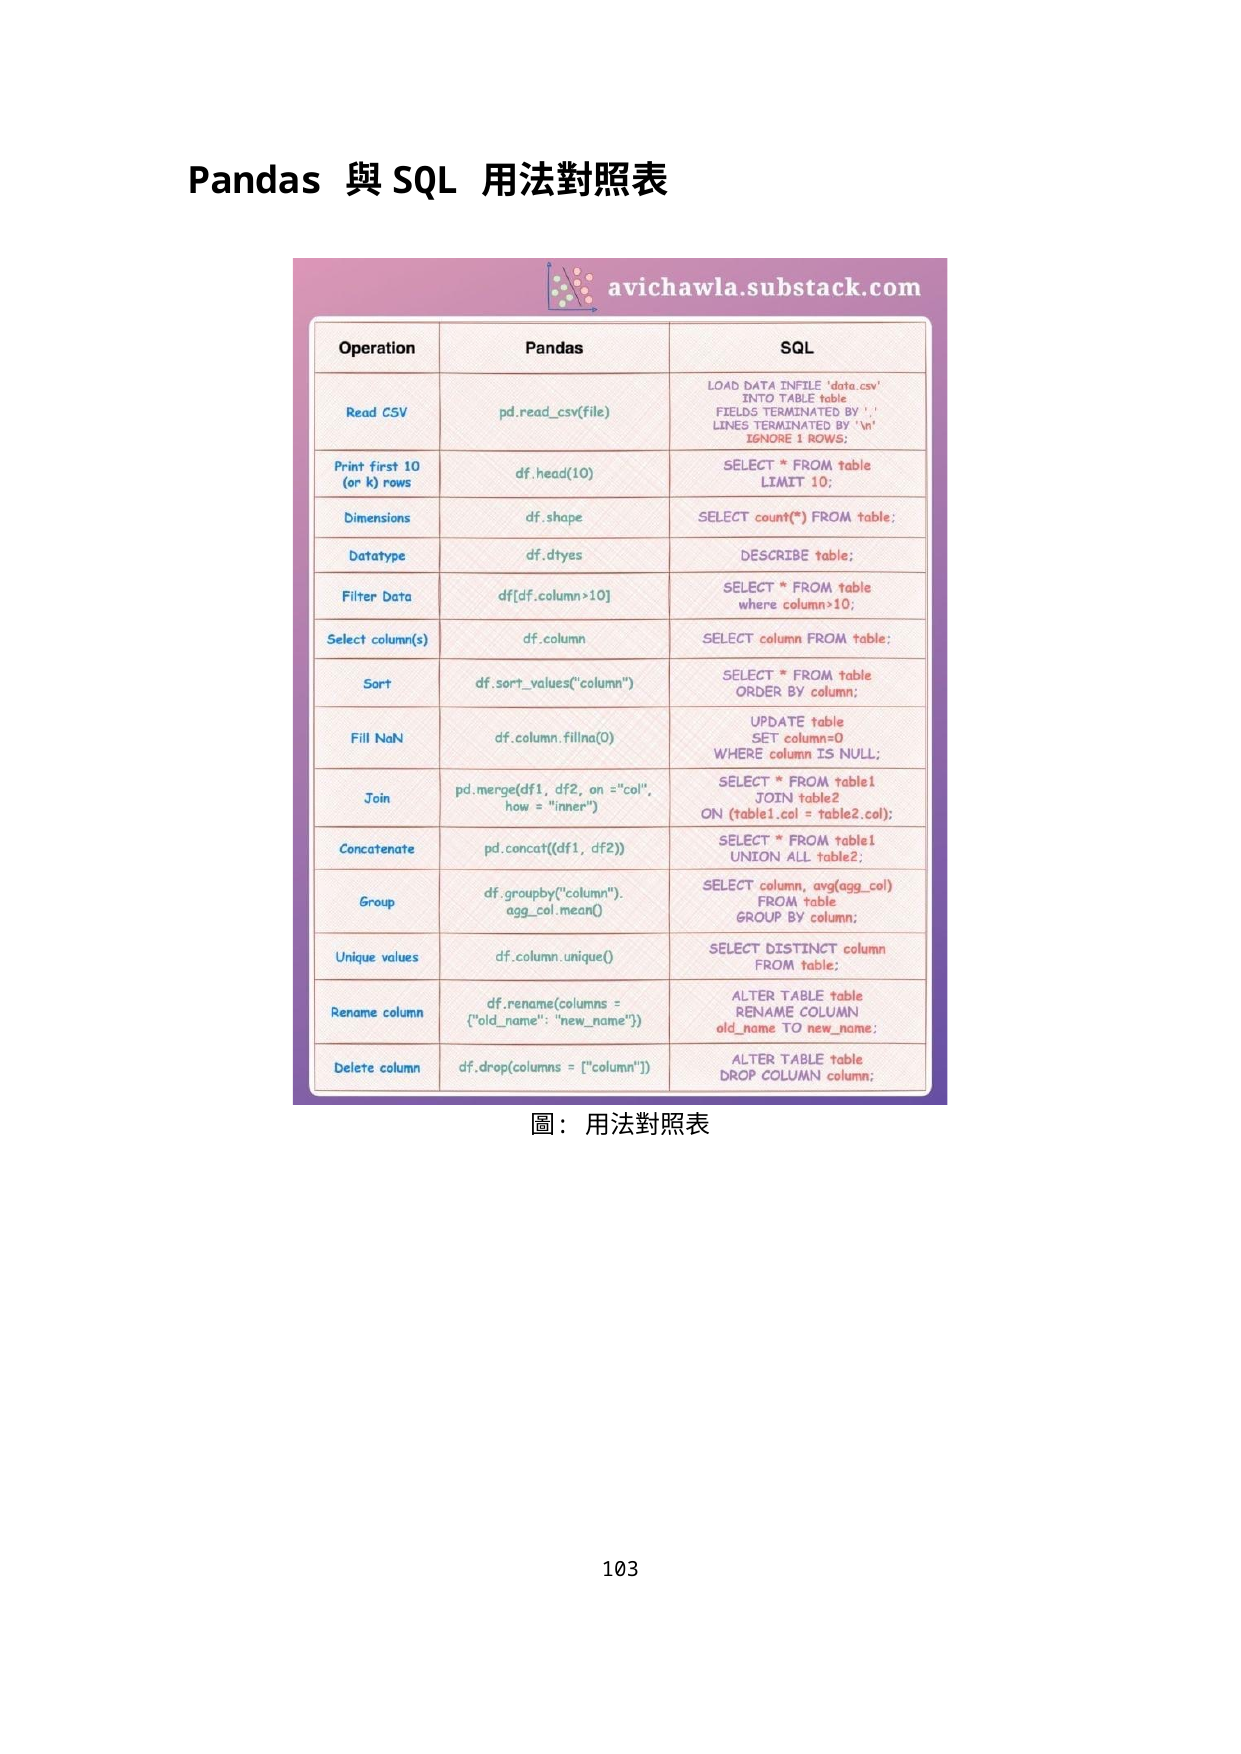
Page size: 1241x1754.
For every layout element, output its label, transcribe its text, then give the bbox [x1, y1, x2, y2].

picture [292, 258, 948, 1105]
text 圖: 用法對照表 [187, 1105, 1053, 1141]
subtitle Pandas 與 SQL 用法對照表 [187, 150, 1053, 204]
